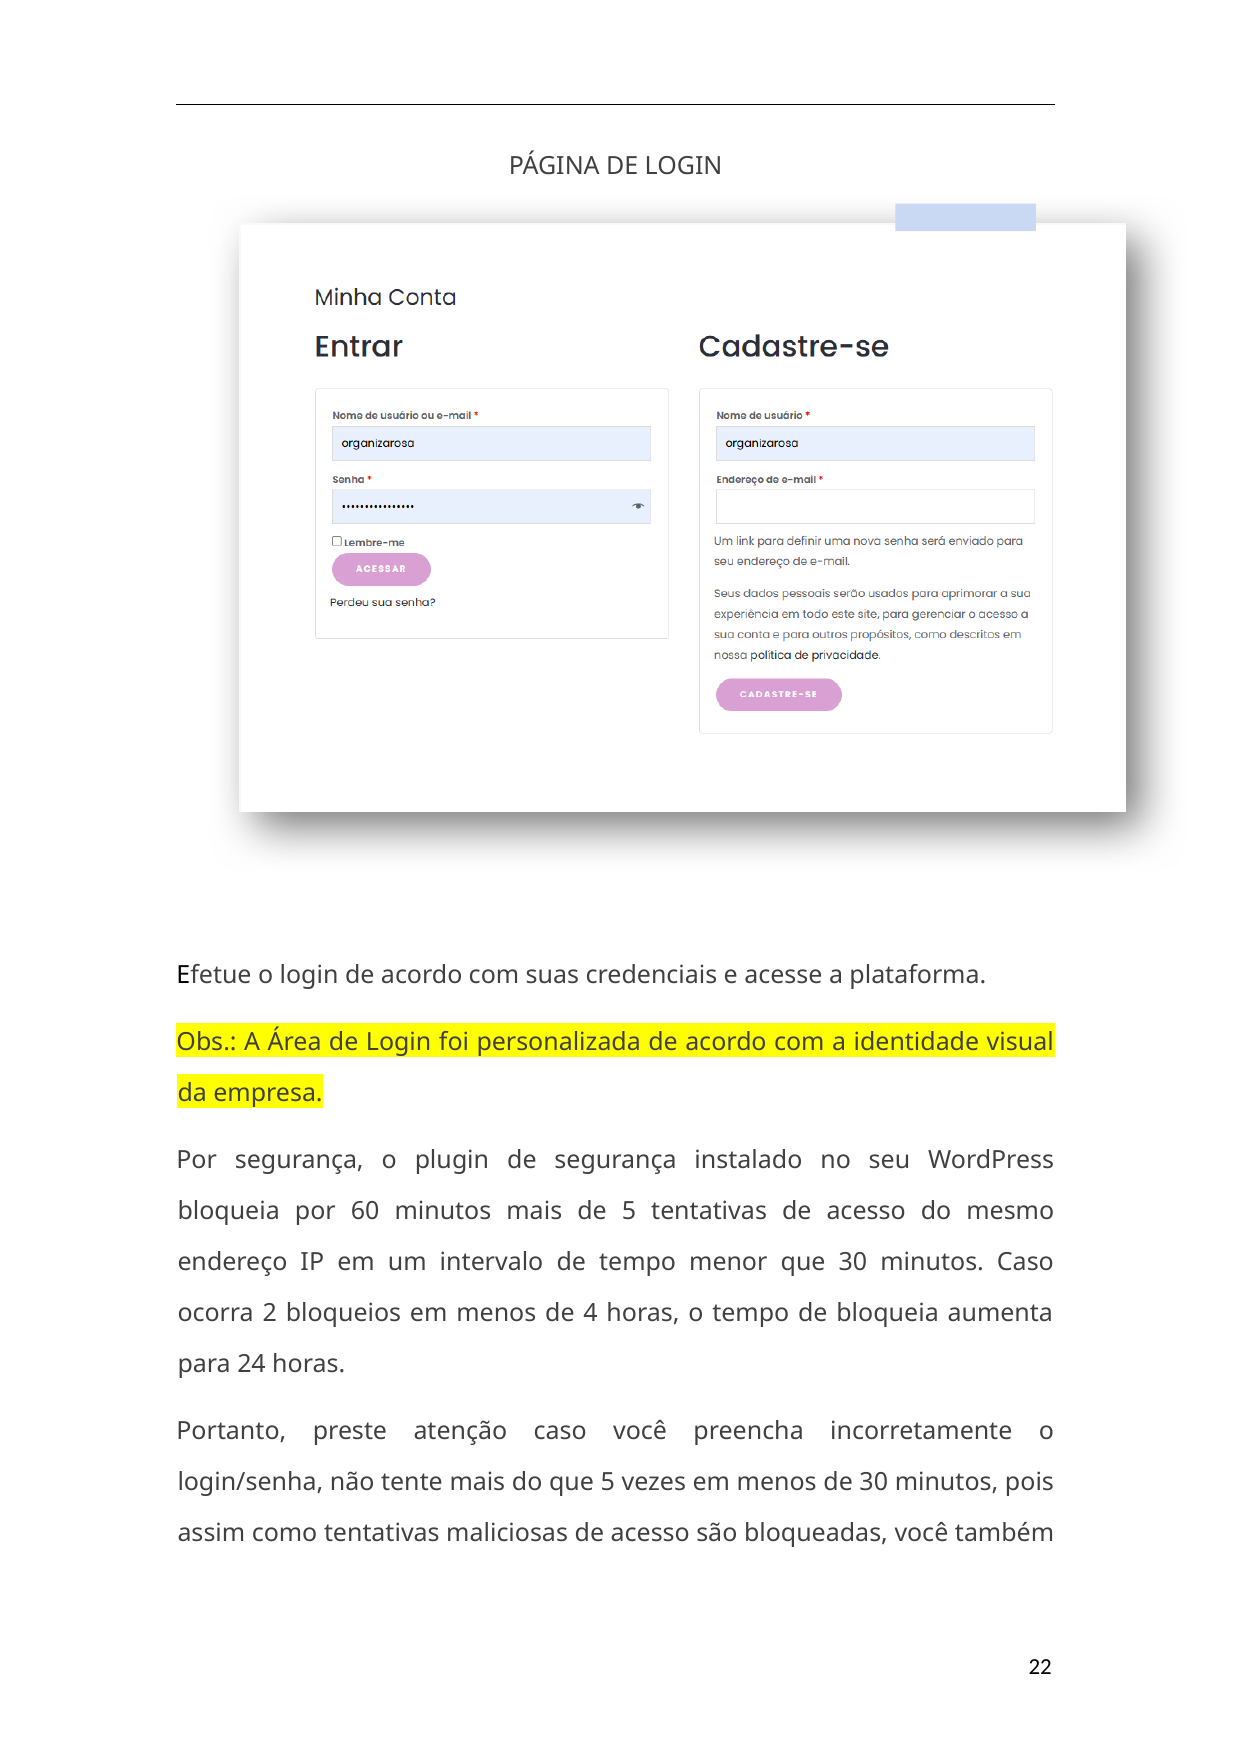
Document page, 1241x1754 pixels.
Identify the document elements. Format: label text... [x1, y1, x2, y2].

picture [239, 223, 1126, 812]
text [176, 1412, 1055, 1548]
text Obs.: A Área de Login foi personalizada de acordo com a identidade visual da empresa. [176, 1057, 1055, 1108]
text Por segurança, o plugin de segurança instalado no seu WordPress bloqueia por 60 minutos mais de 5 tentativas de acesso do mesmo endereço IP em um intervalo de tempo menor que 30 minutos. Caso ocorra 2 bloqueios em menos de 4 horas, o tempo de bloqueia aumenta para 24 horas. [176, 1141, 1055, 1379]
text Efetue o login de acordo com suas credenciais e acesse a plataforma. [176, 956, 1055, 990]
subtitle PÁGINA DE LOGIN [176, 148, 1055, 182]
